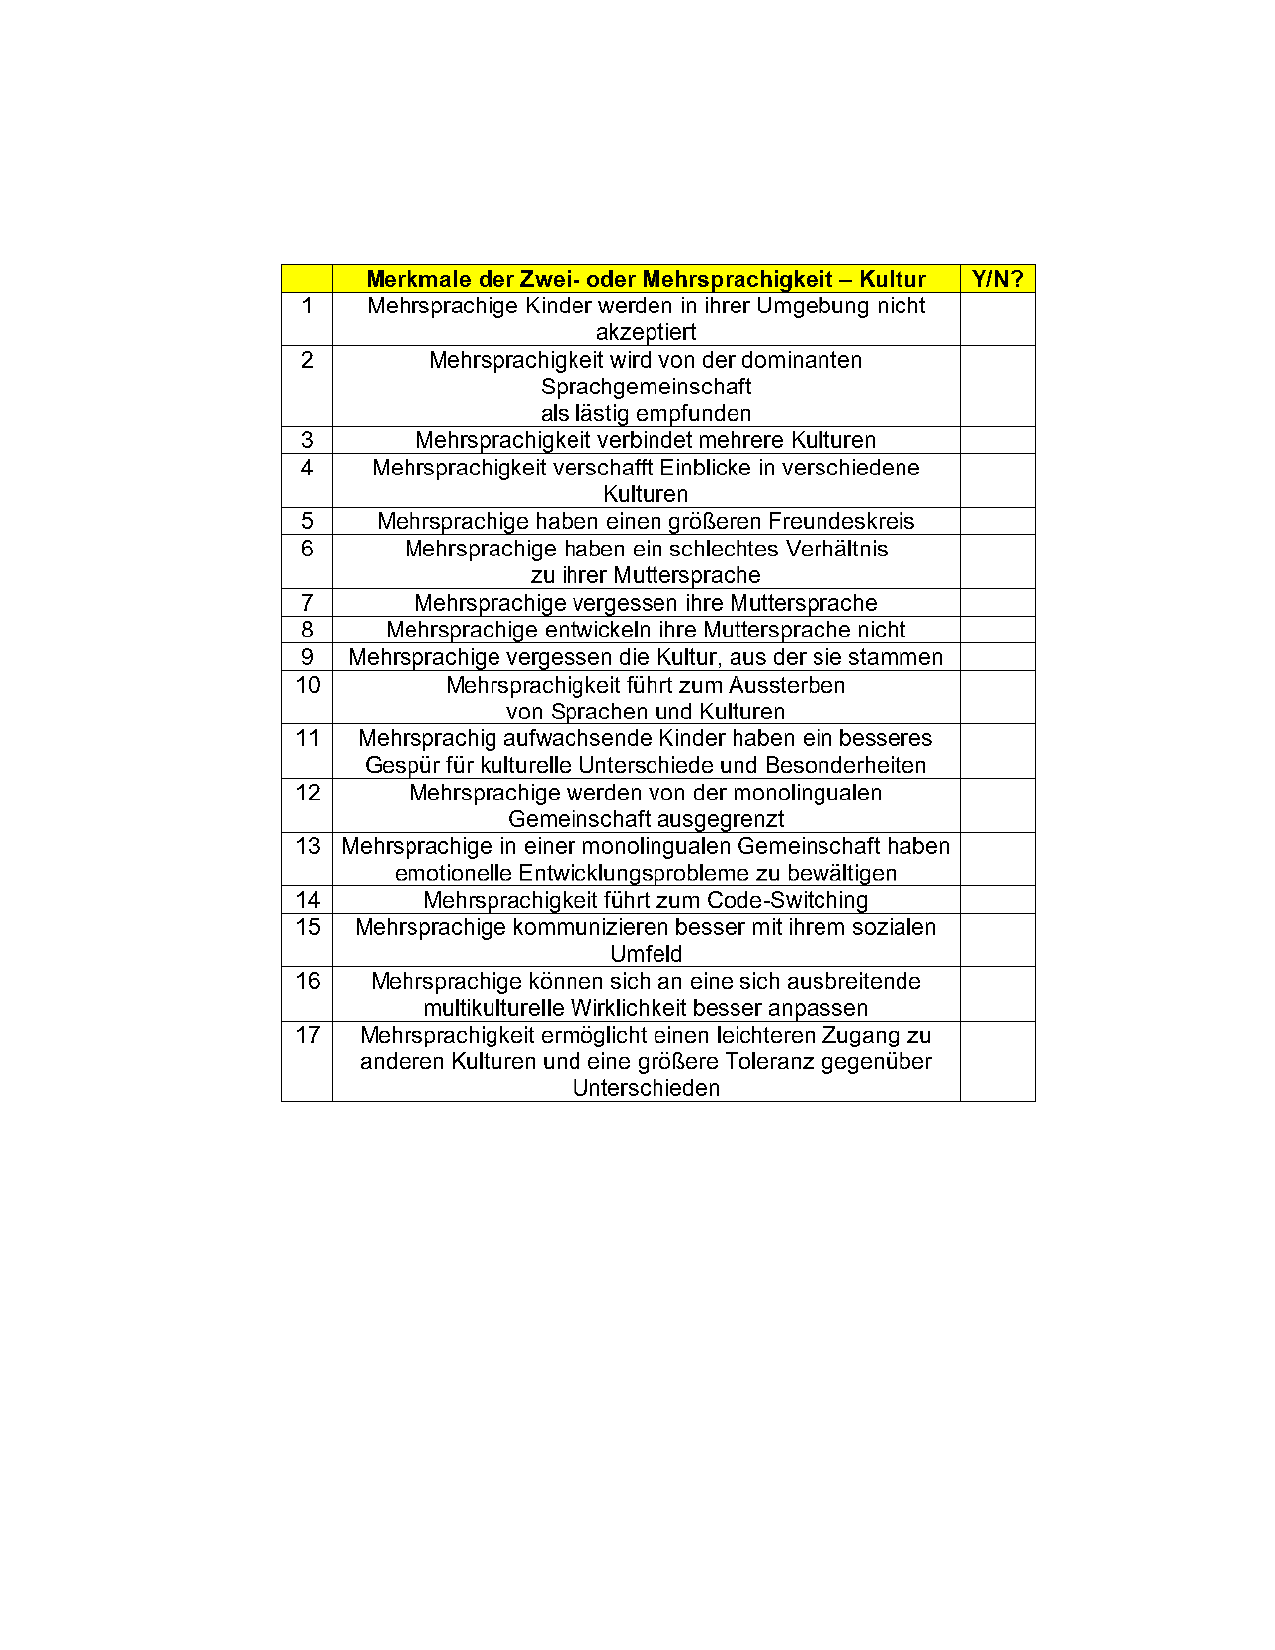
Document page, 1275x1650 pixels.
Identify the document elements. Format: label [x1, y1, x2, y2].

picture [166, 147, 1146, 1503]
